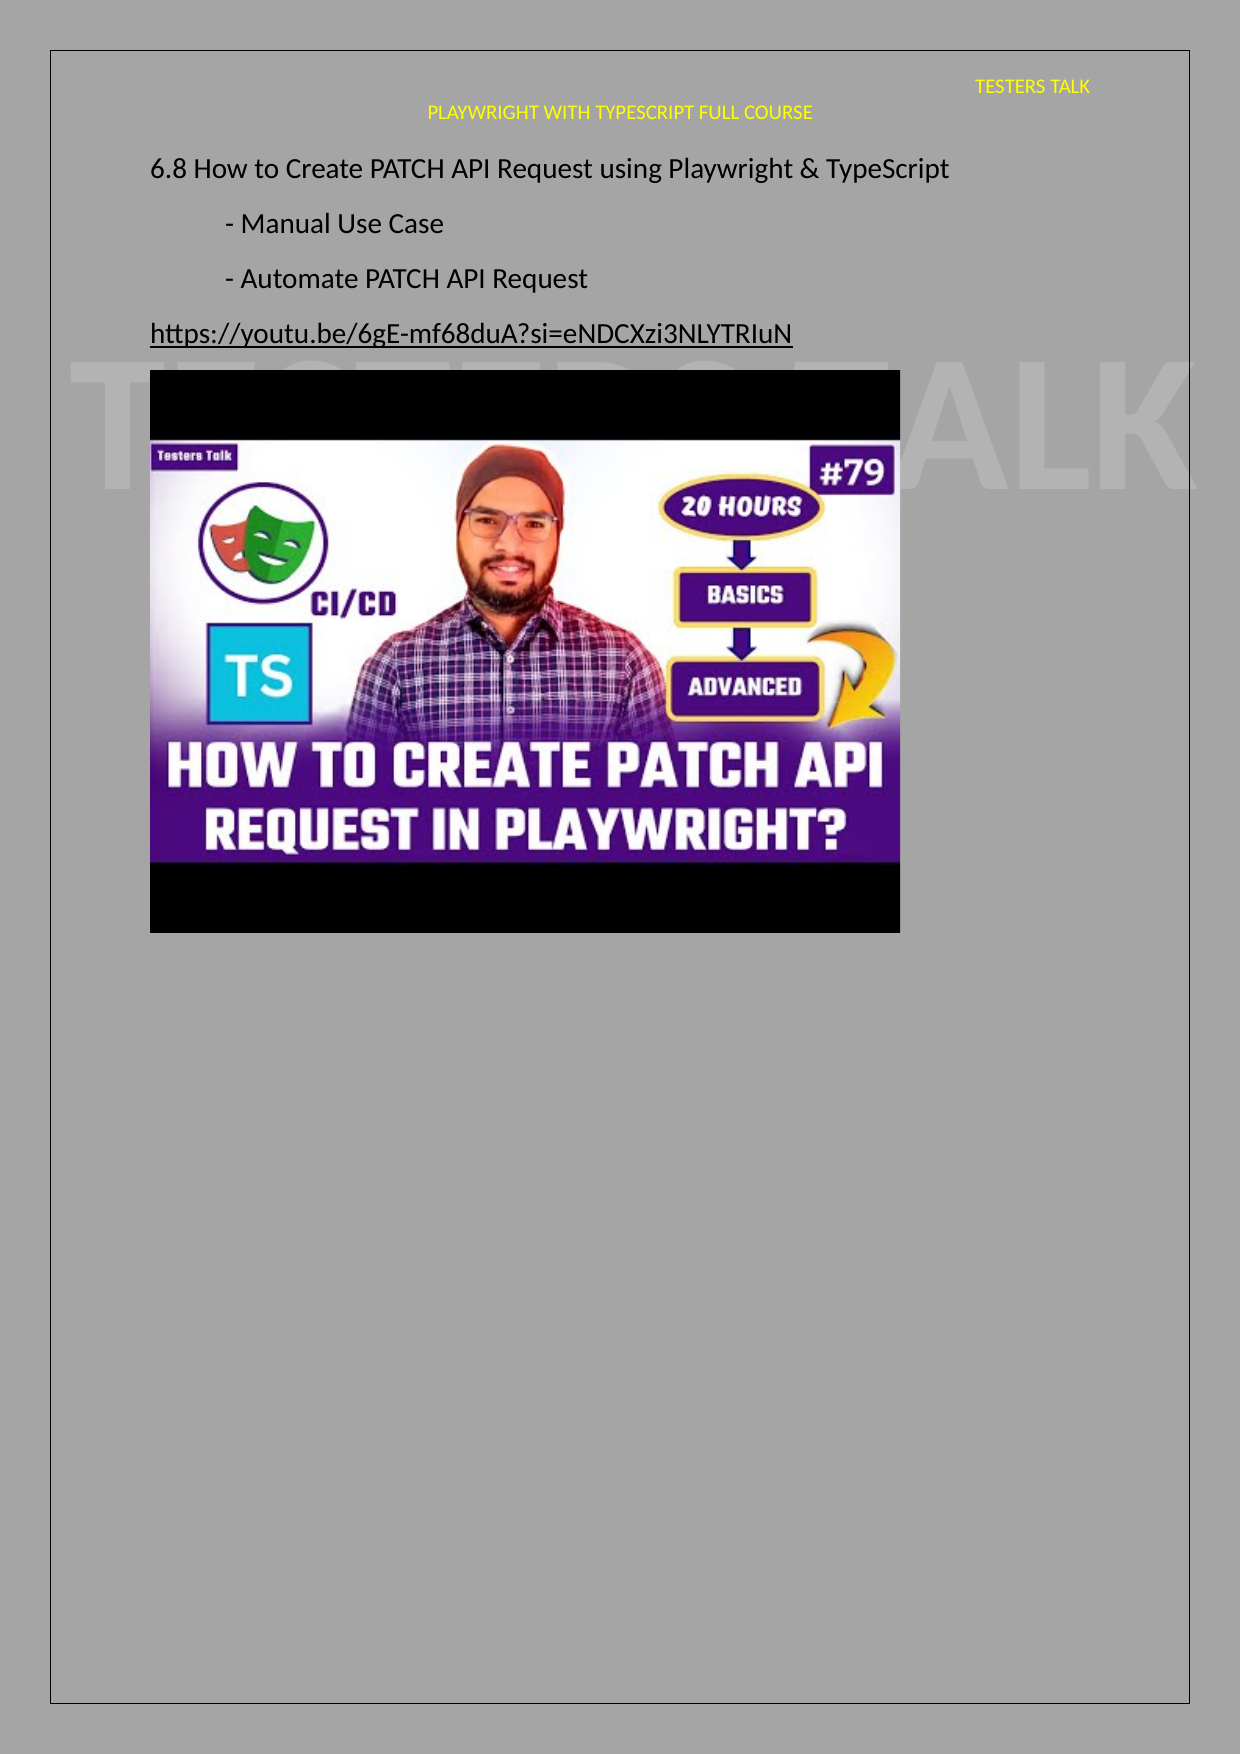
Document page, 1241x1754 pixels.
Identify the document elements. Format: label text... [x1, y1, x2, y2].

list 6.8 How to Create PATCH API Request using Playwright & TypeScript [150, 150, 1090, 186]
list - Manual Use Case [150, 205, 1090, 241]
list https://youtu.be/6gE-mf68duA?si=eNDCXzi3NLYTRIuN [150, 315, 1090, 351]
list - Automate PATCH API Request [150, 260, 1090, 296]
picture [150, 370, 901, 933]
